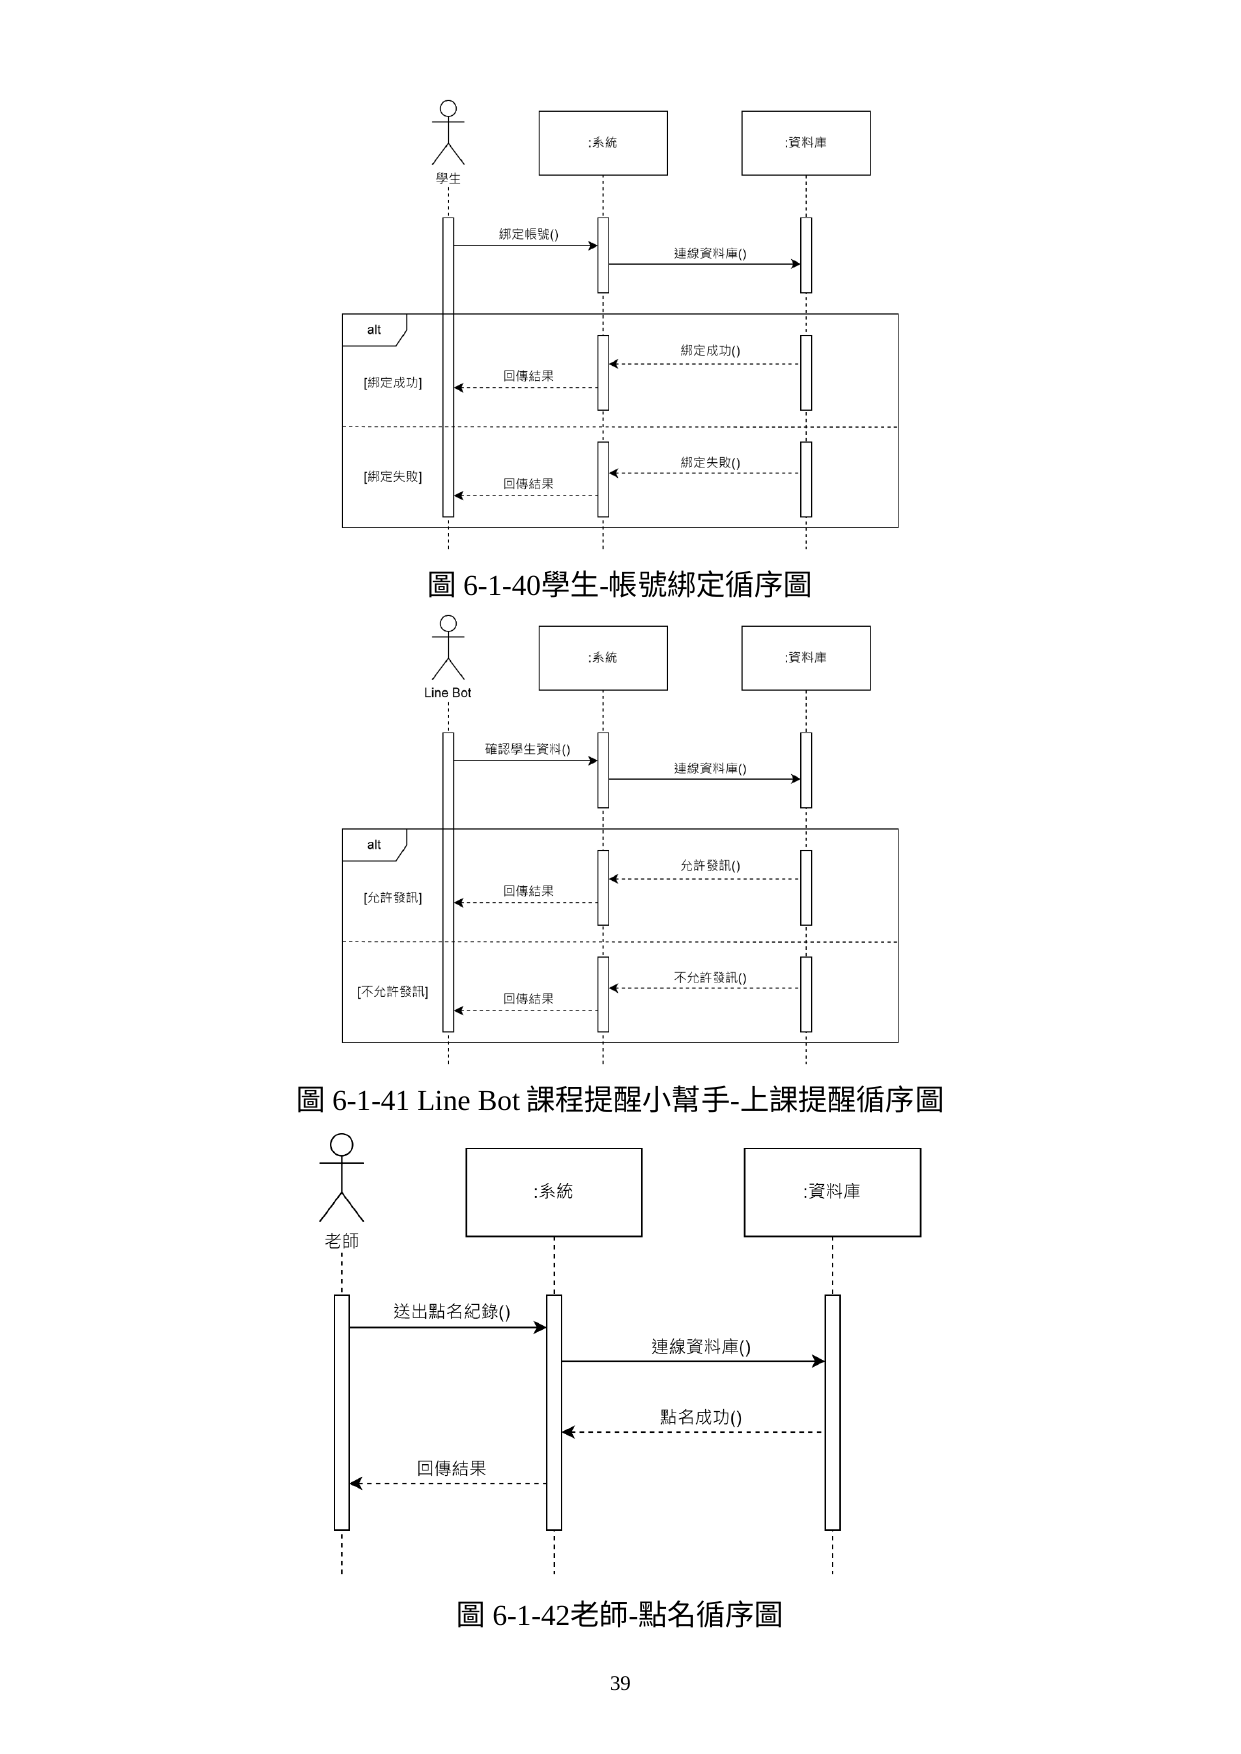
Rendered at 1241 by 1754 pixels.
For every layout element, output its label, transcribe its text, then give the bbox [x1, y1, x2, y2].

picture [331, 89, 909, 562]
picture [331, 604, 909, 1077]
picture [304, 1118, 937, 1592]
